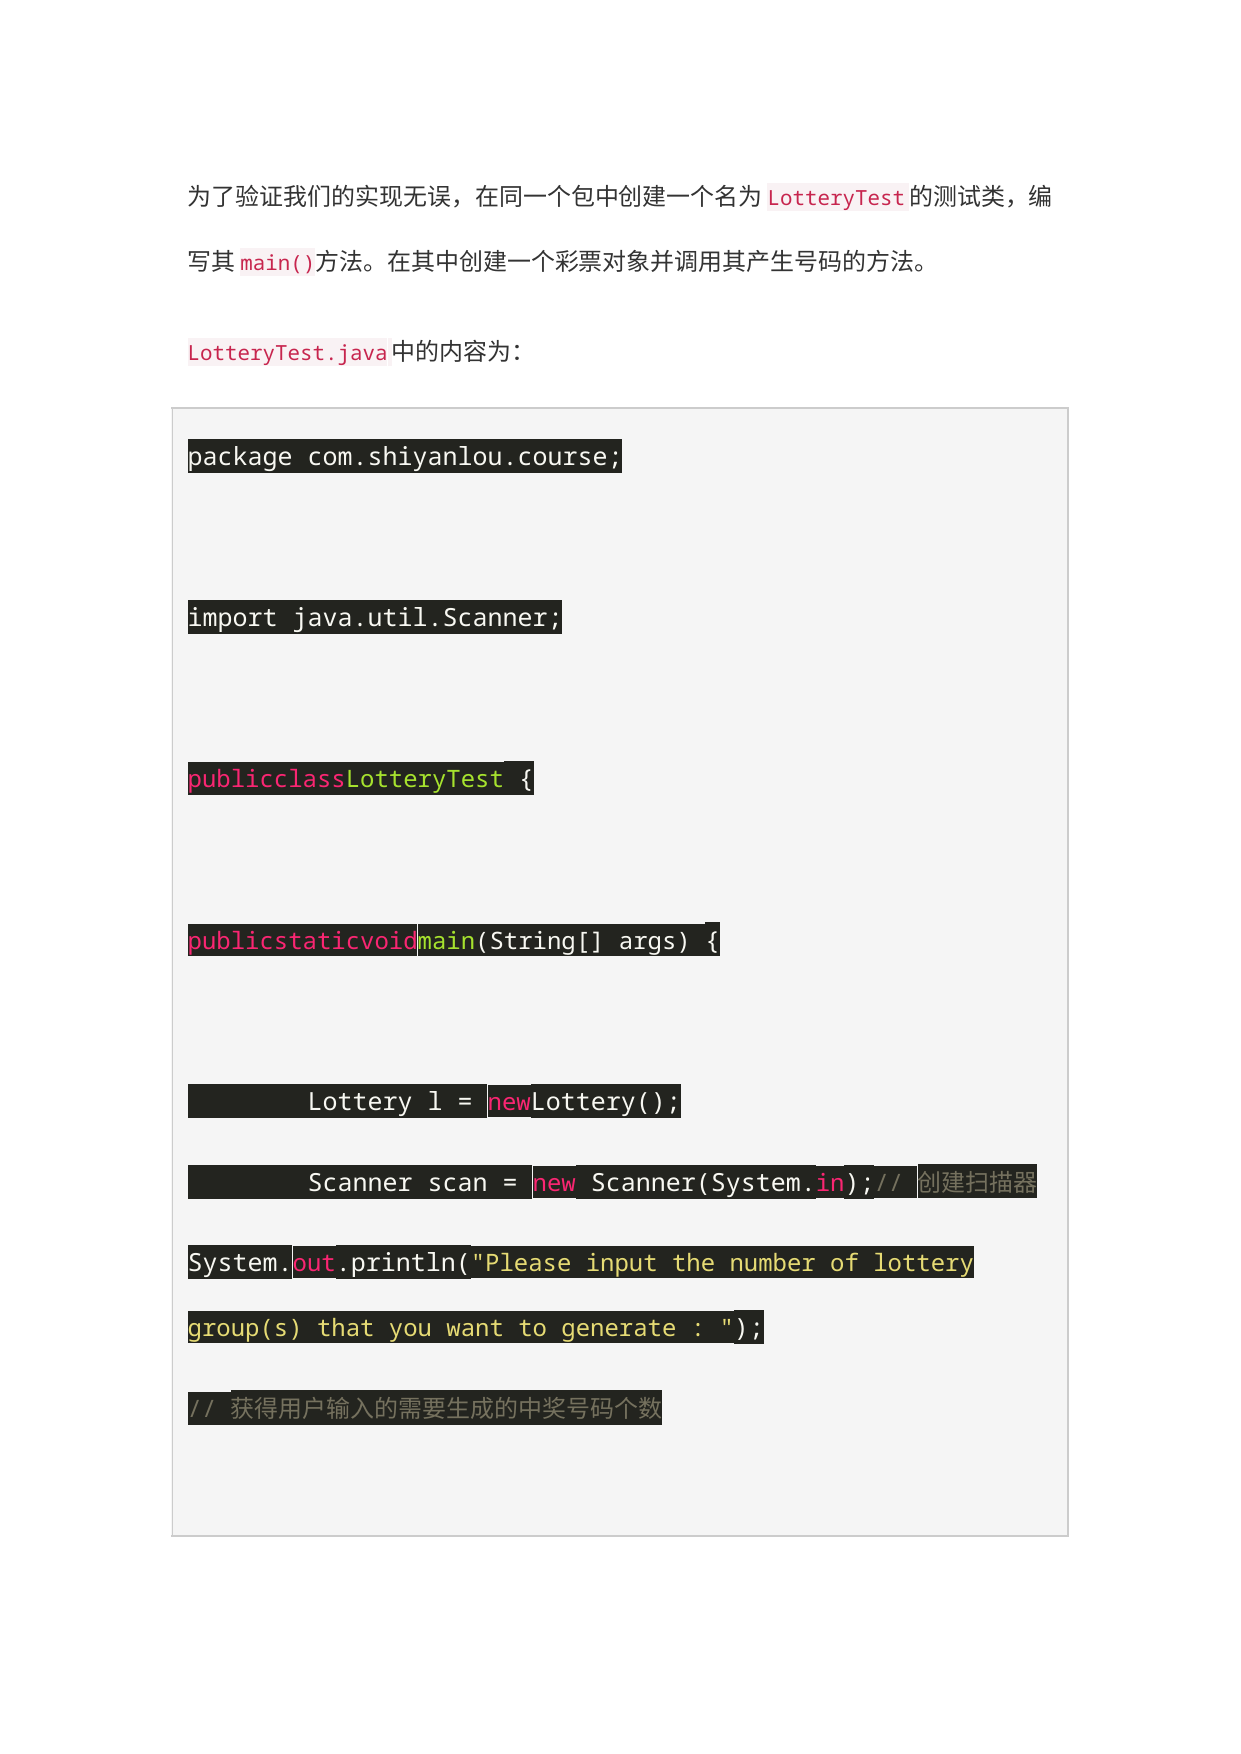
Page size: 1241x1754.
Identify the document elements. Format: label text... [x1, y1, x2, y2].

text System.out.println("Please input the number of lottery group(s) that you want to generate : "); [173, 1213, 1067, 1359]
text package com.shiyanlou.course; [173, 409, 1067, 488]
text Lottery l = newLottery(); [173, 1052, 1067, 1133]
text Scanner scan = new Scanner(System.in);// 创建扫描器 [173, 1133, 1067, 1213]
text publicstaticvoidmain(String[] args) { [173, 891, 1067, 971]
text 为了验证我们的实现无误，在同一个包中创建一个名为LotteryTest的测试类，编写其main()方法。在其中创建一个彩票对象并调用其产生号码的方法。 [187, 162, 1053, 292]
text publicclassLotteryTest { [173, 729, 1067, 810]
text import java.util.Scanner; [173, 568, 1067, 649]
text // 获得用户输入的需要生成的中奖号码个数 [173, 1359, 1067, 1439]
text LotteryTest.java中的内容为： [187, 317, 1053, 382]
